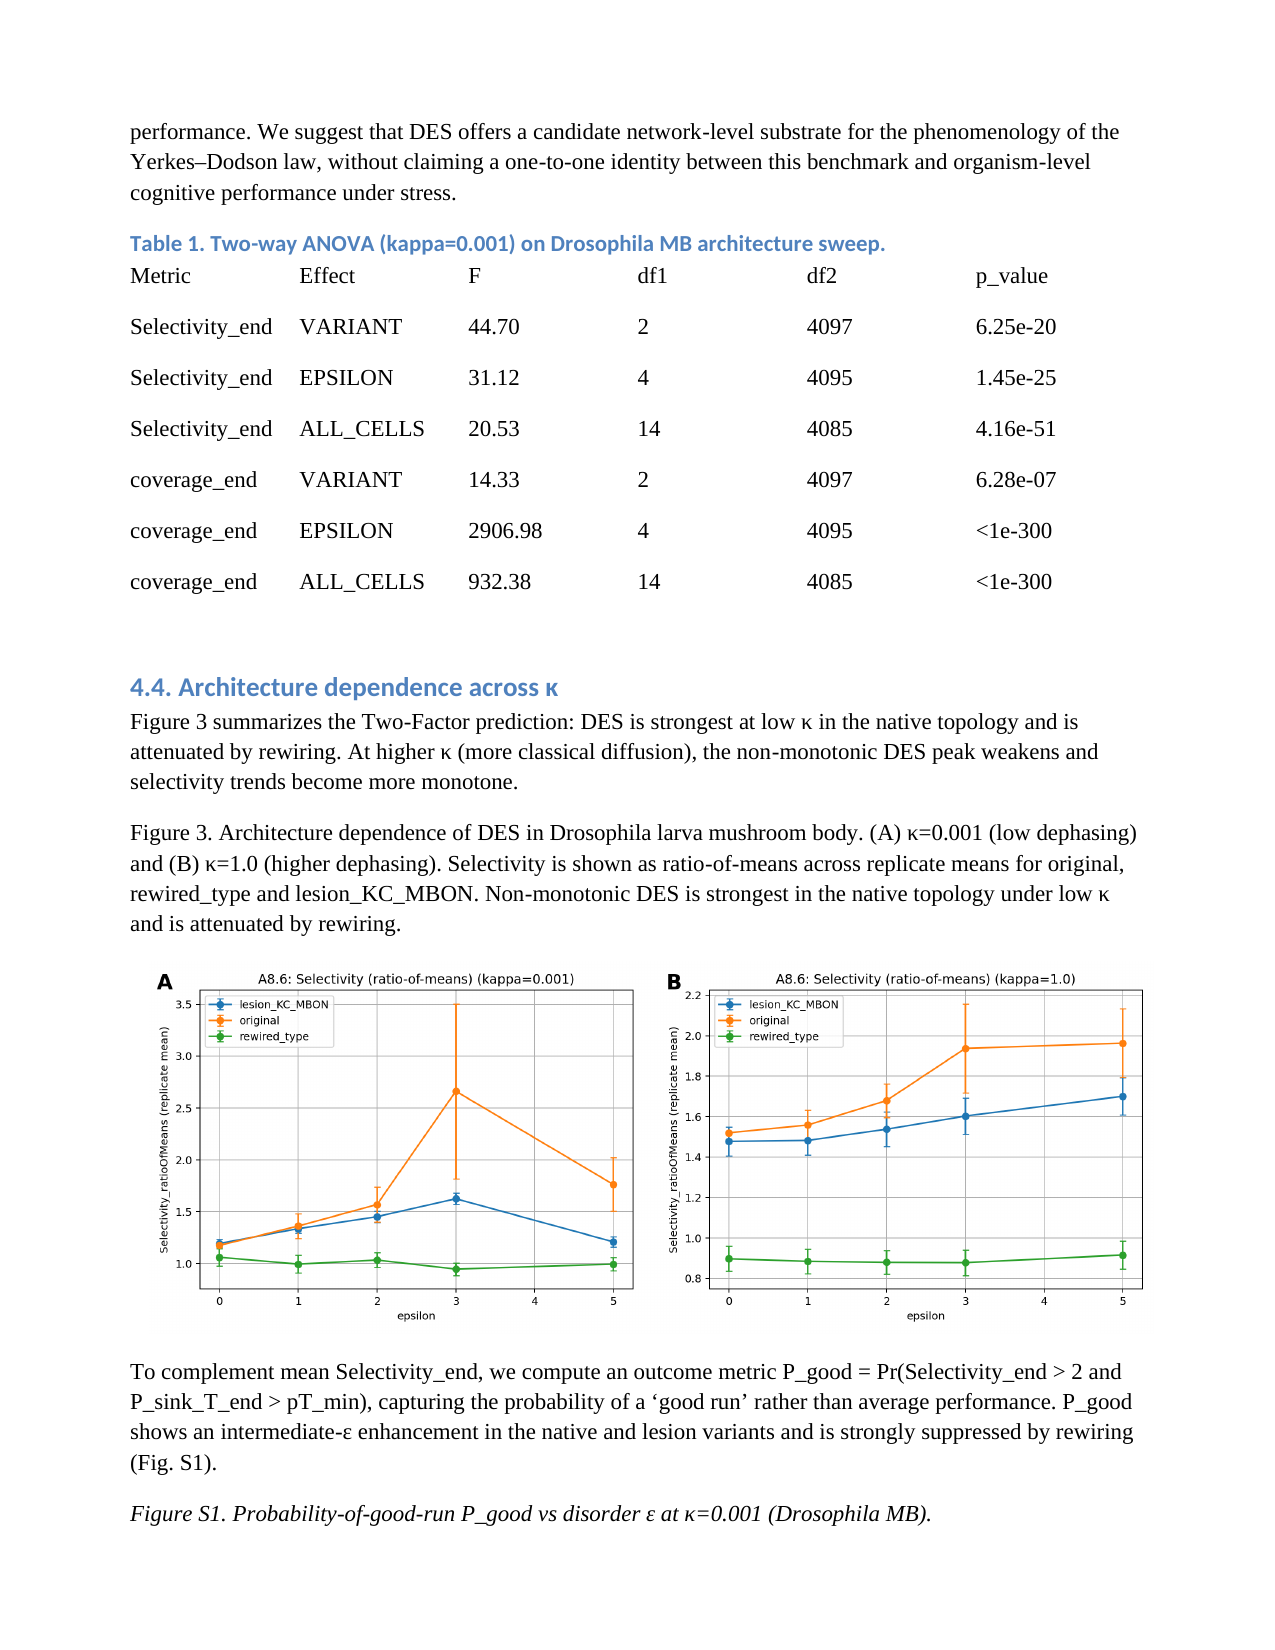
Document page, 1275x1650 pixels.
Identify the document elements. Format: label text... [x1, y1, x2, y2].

table_cell 4 [626, 364, 795, 415]
table_cell 2 [626, 466, 795, 517]
table_cell 44.70 [457, 313, 626, 364]
table_cell 4.16e-51 [964, 415, 1134, 466]
table_cell 932.38 [457, 568, 626, 619]
table_cell 4085 [795, 415, 964, 466]
table_cell 4095 [795, 364, 964, 415]
table_header df2 [795, 262, 964, 313]
table_cell <1e-300 [964, 517, 1134, 568]
text Figure 3. Architecture dependence of DES in Drosophila larva mushroom body. (A) κ=0.001 (low dephasing) and (B) κ=1.0 (higher dephasing). Selectivity is shown as ratio‑of‑means across replicate means for original, rewired_type and lesion_KC_MBON. Non‑monotonic DES is strongest in the native topology under low κ and is attenuated by rewiring. [130, 819, 1145, 936]
table_cell 4 [626, 517, 795, 568]
table_cell 6.25e-20 [964, 313, 1134, 364]
table_cell 2 [626, 313, 795, 364]
table_cell Selectivity_end [119, 415, 288, 466]
text Figure S1. Probability‑of‑good‑run P_good vs disorder ε at κ=0.001 (Drosophila MB). [130, 1499, 1145, 1526]
table_cell <1e-300 [964, 568, 1134, 619]
table_cell 14.33 [457, 466, 626, 517]
text Figure 3 summarizes the Two‑Factor prediction: DES is strongest at low κ in the native topology and is attenuated by rewiring. At higher κ (more classical diffusion), the non‑monotonic DES peak weakens and selectivity trends become more monotone. [130, 708, 1145, 795]
table_cell 14 [626, 568, 795, 619]
table_cell 6.28e-07 [964, 466, 1134, 517]
table_header Effect [288, 262, 457, 313]
table_cell 2906.98 [457, 517, 626, 568]
table_cell Selectivity_end [119, 364, 288, 415]
table_cell VARIANT [288, 313, 457, 364]
table_cell 31.12 [457, 364, 626, 415]
subtitle Table 1. Two‑way ANOVA (kappa=0.001) on Drosophila MB architecture sweep. [130, 229, 1145, 258]
table_cell 4097 [795, 466, 964, 517]
subtitle 4.4. Architecture dependence across κ [130, 670, 1145, 703]
table_cell 14 [626, 415, 795, 466]
table_header df1 [626, 262, 795, 313]
picture [148, 961, 1154, 1334]
table_header Metric [119, 262, 288, 313]
text To complement mean Selectivity_end, we compute an outcome metric P_good = Pr(Selectivity_end > 2 and P_sink_T_end > pT_min), capturing the probability of a ‘good run’ rather than average performance. P_good shows an intermediate‑ε enhancement in the native and lesion variants and is strongly suppressed by rewiring (Fig. S1). [130, 1358, 1145, 1475]
table_cell coverage_end [119, 517, 288, 568]
table_cell 4085 [795, 568, 964, 619]
table_cell coverage_end [119, 466, 288, 517]
table_cell Selectivity_end [119, 313, 288, 364]
table_cell EPSILON [288, 364, 457, 415]
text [130, 118, 1145, 205]
table_cell 20.53 [457, 415, 626, 466]
table_cell ALL_CELLS [288, 568, 457, 619]
table_header F [457, 262, 626, 313]
table_cell 4097 [795, 313, 964, 364]
table_cell VARIANT [288, 466, 457, 517]
table_cell ALL_CELLS [288, 415, 457, 466]
table_header p_value [964, 262, 1134, 313]
table_cell 1.45e-25 [964, 364, 1134, 415]
table_cell coverage_end [119, 568, 288, 619]
table_cell 4095 [795, 517, 964, 568]
table_cell EPSILON [288, 517, 457, 568]
